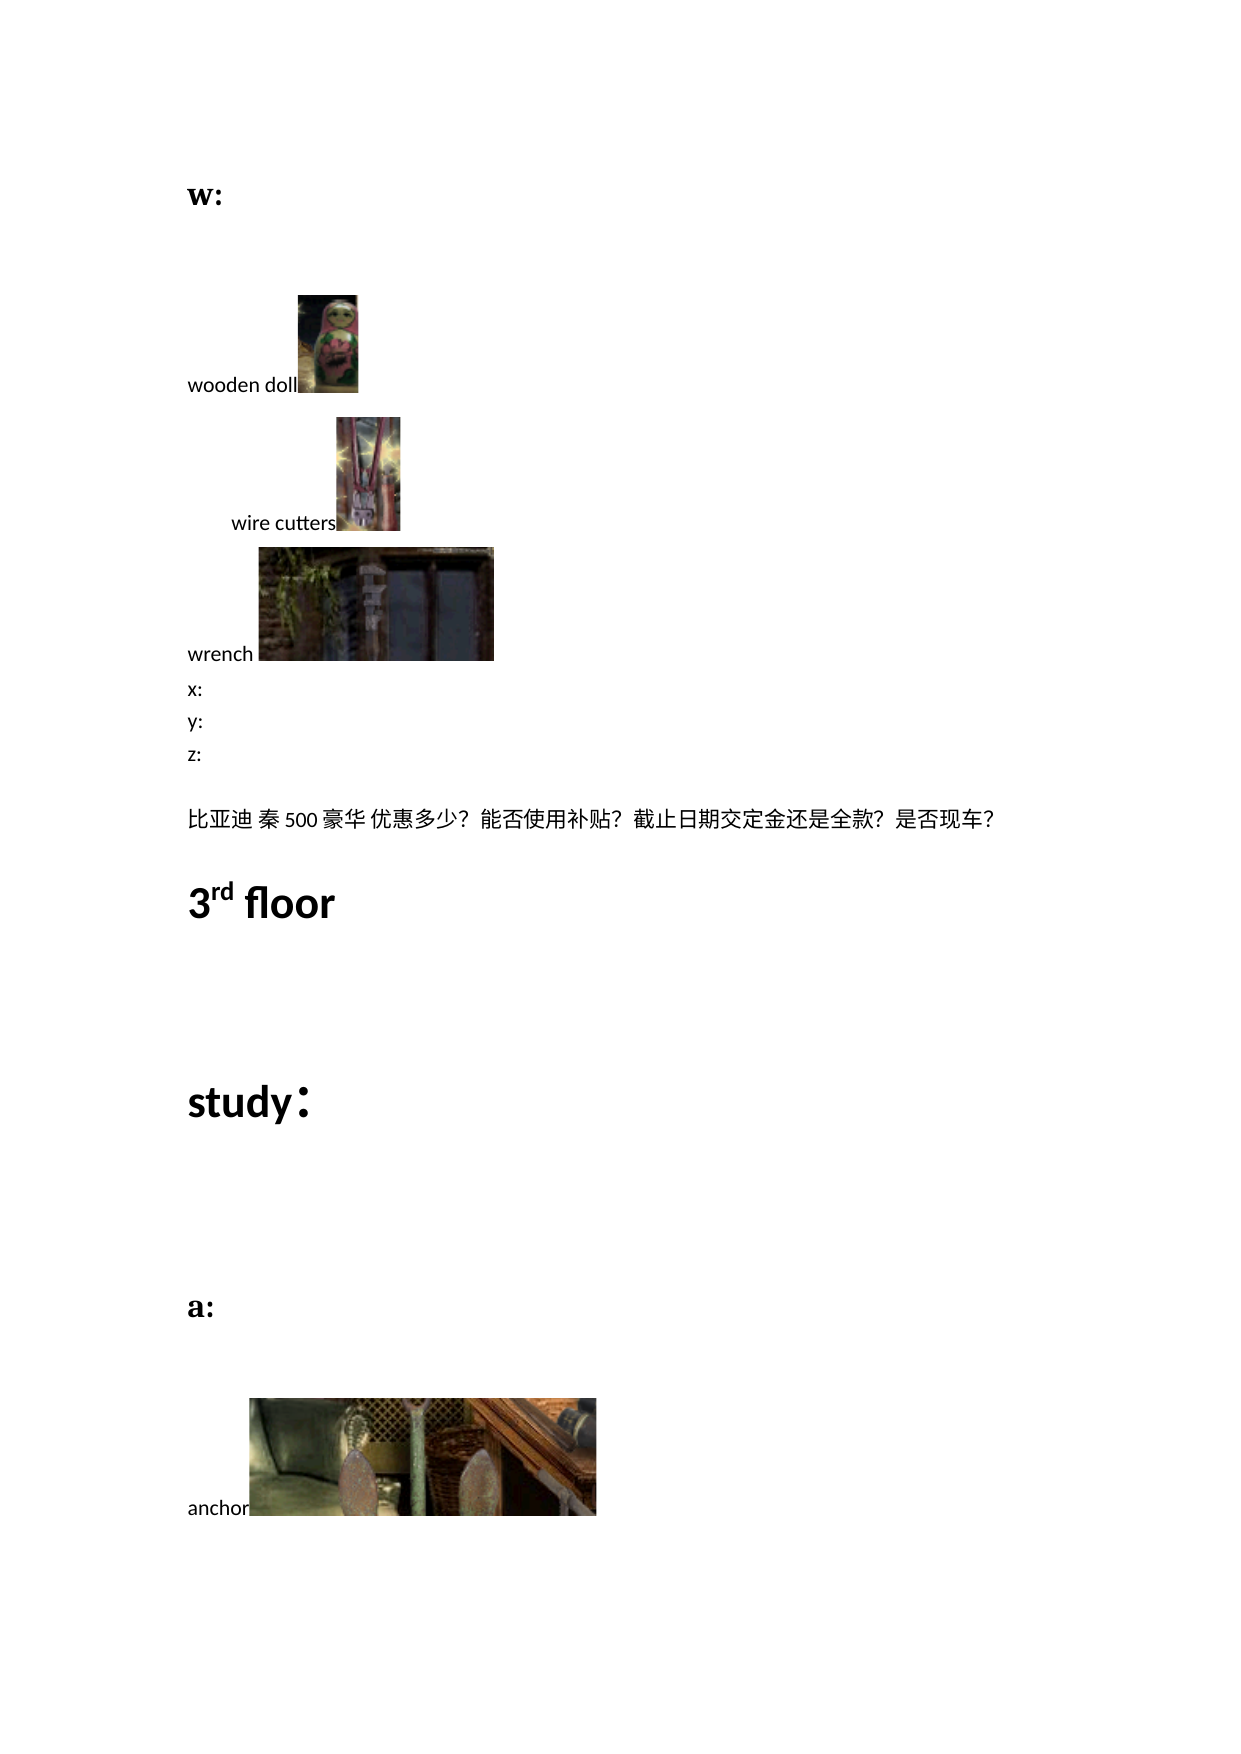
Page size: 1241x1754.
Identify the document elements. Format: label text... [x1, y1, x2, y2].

text z: [187, 737, 1053, 769]
subtitle w: [187, 162, 1053, 227]
picture [258, 547, 494, 661]
text wooden doll [187, 282, 1053, 412]
text wrench [187, 542, 1053, 672]
picture [297, 295, 359, 393]
text wire cutters [187, 412, 1053, 542]
subtitle 3rd floor [187, 870, 1053, 935]
text y: [187, 704, 1053, 737]
subtitle study： [187, 1049, 1053, 1147]
text x: [187, 672, 1053, 704]
picture [336, 417, 401, 531]
picture [249, 1398, 597, 1516]
subtitle a: [187, 1274, 1053, 1339]
text 比亚迪 秦500豪华 优惠多少？能否使用补贴？截止日期交定金还是全款？是否现车？ [187, 802, 1053, 834]
